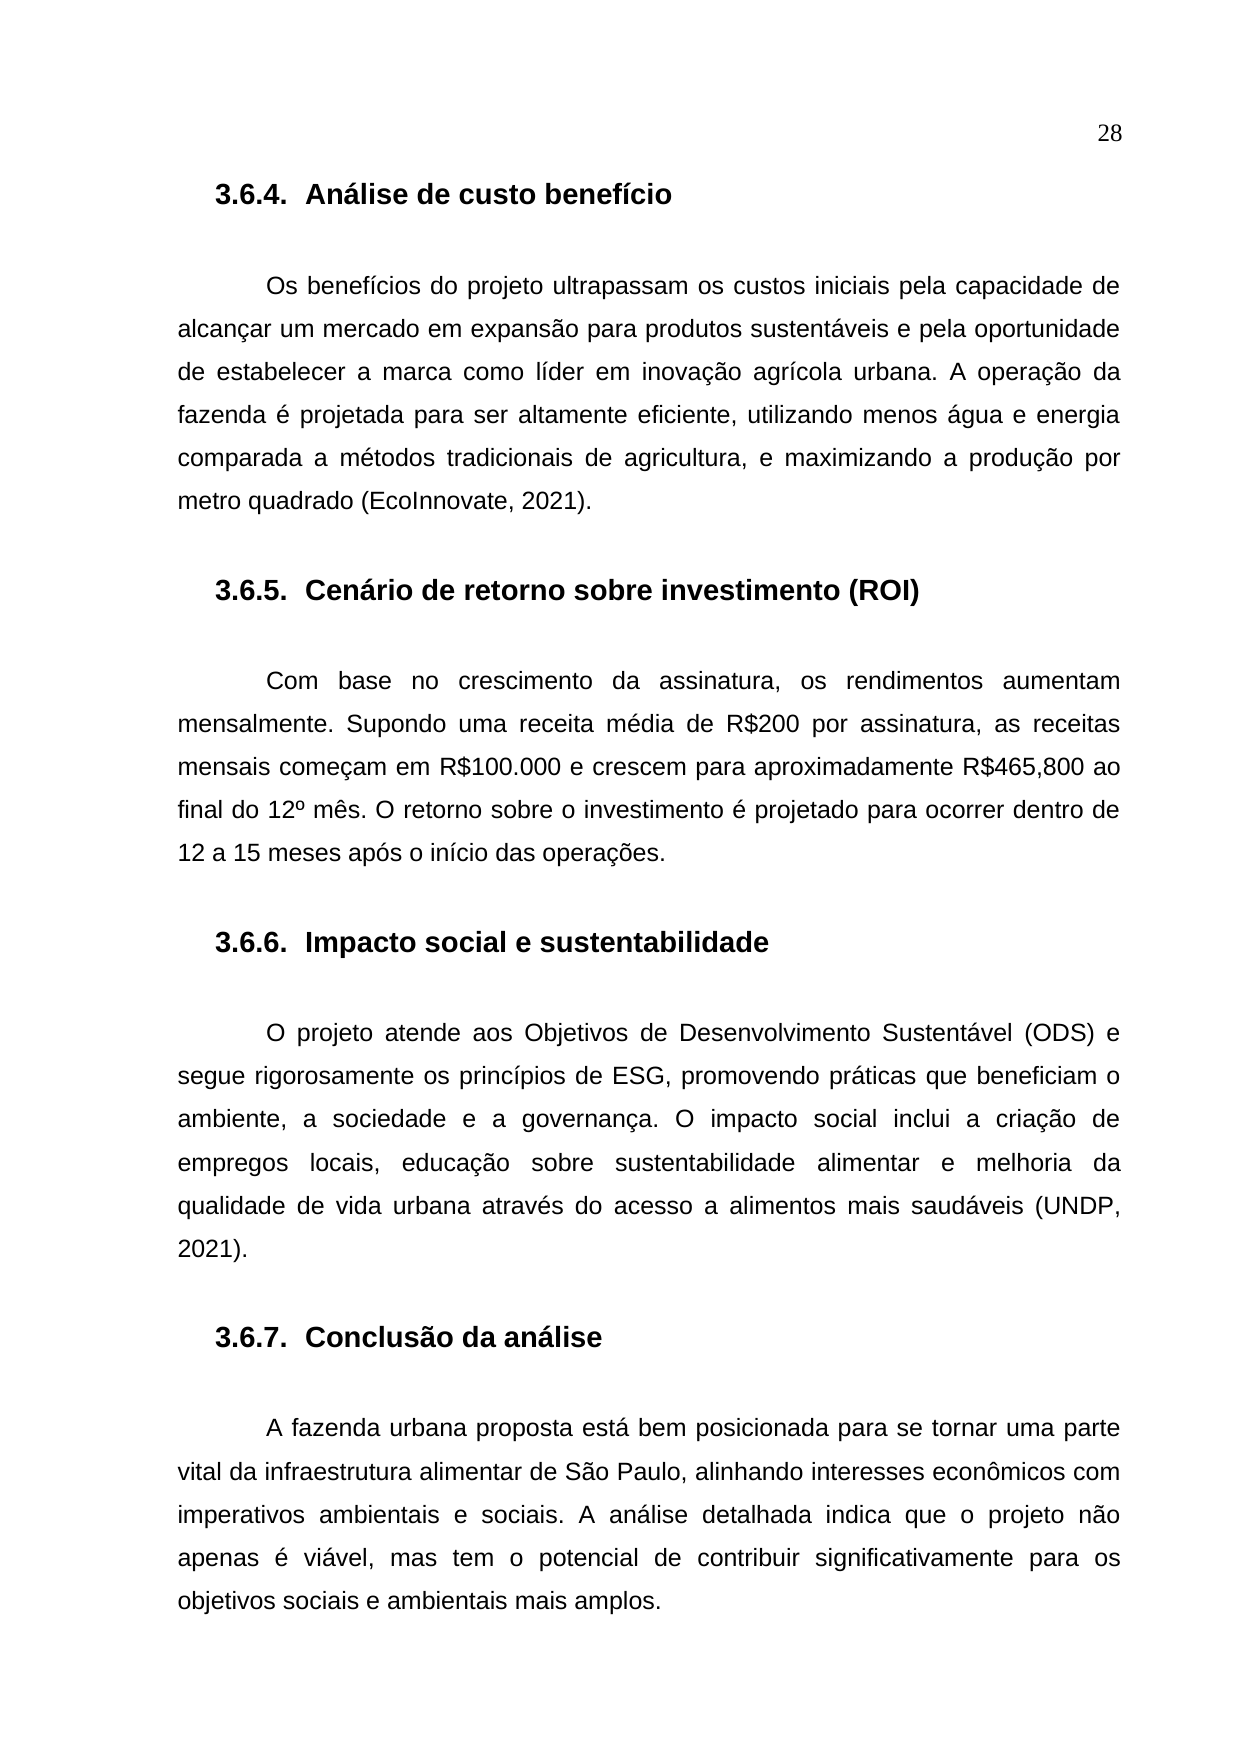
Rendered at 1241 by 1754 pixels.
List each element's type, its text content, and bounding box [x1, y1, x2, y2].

text A fazenda urbana proposta está bem posicionada para se tornar uma parte vital da infraestrutura alimentar de São Paulo, alinhando interesses econômicos com imperativos ambientais e sociais. A análise detalhada indica que o projeto não apenas é viável, mas tem o potencial de contribuir significativamente para os objetivos sociais e ambientais mais amplos. [177, 1413, 1122, 1615]
text Os benefícios do projeto ultrapassam os custos iniciais pela capacidade de alcançar um mercado em expansão para produtos sustentáveis e pela oportunidade de estabelecer a marca como líder em inovação agrícola urbana. A operação da fazenda é projetada para ser altamente eficiente, utilizando menos água e energia comparada a métodos tradicionais de agricultura, e maximizando a produção por metro quadrado (EcoInnovate, 2021). [177, 271, 1122, 515]
subtitle Análise de custo benefício [215, 177, 1122, 211]
subtitle Impacto social e sustentabilidade [215, 925, 1122, 958]
text O projeto atende aos Objetivos de Desenvolvimento Sustentável (ODS) e segue rigorosamente os princípios de ESG, promovendo práticas que beneficiam o ambiente, a sociedade e a governança. O impacto social inclui a criação de empregos locais, educação sobre sustentabilidade alimentar e melhoria da qualidade de vida urbana através do acesso a alimentos mais saudáveis (UNDP, 2021). [177, 1018, 1122, 1262]
subtitle Cenário de retorno sobre investimento (ROI) [215, 572, 1122, 606]
subtitle Conclusão da análise [215, 1320, 1122, 1353]
text Com base no crescimento da assinatura, os rendimentos aumentam mensalmente. Supondo uma receita média de R$200 por assinatura, as receitas mensais começam em R$100.000 e crescem para aproximadamente R$465,800 ao final do 12º mês. O retorno sobre o investimento é projetado para ocorrer dentro de 12 a 15 meses após o início das operações. [177, 666, 1122, 867]
